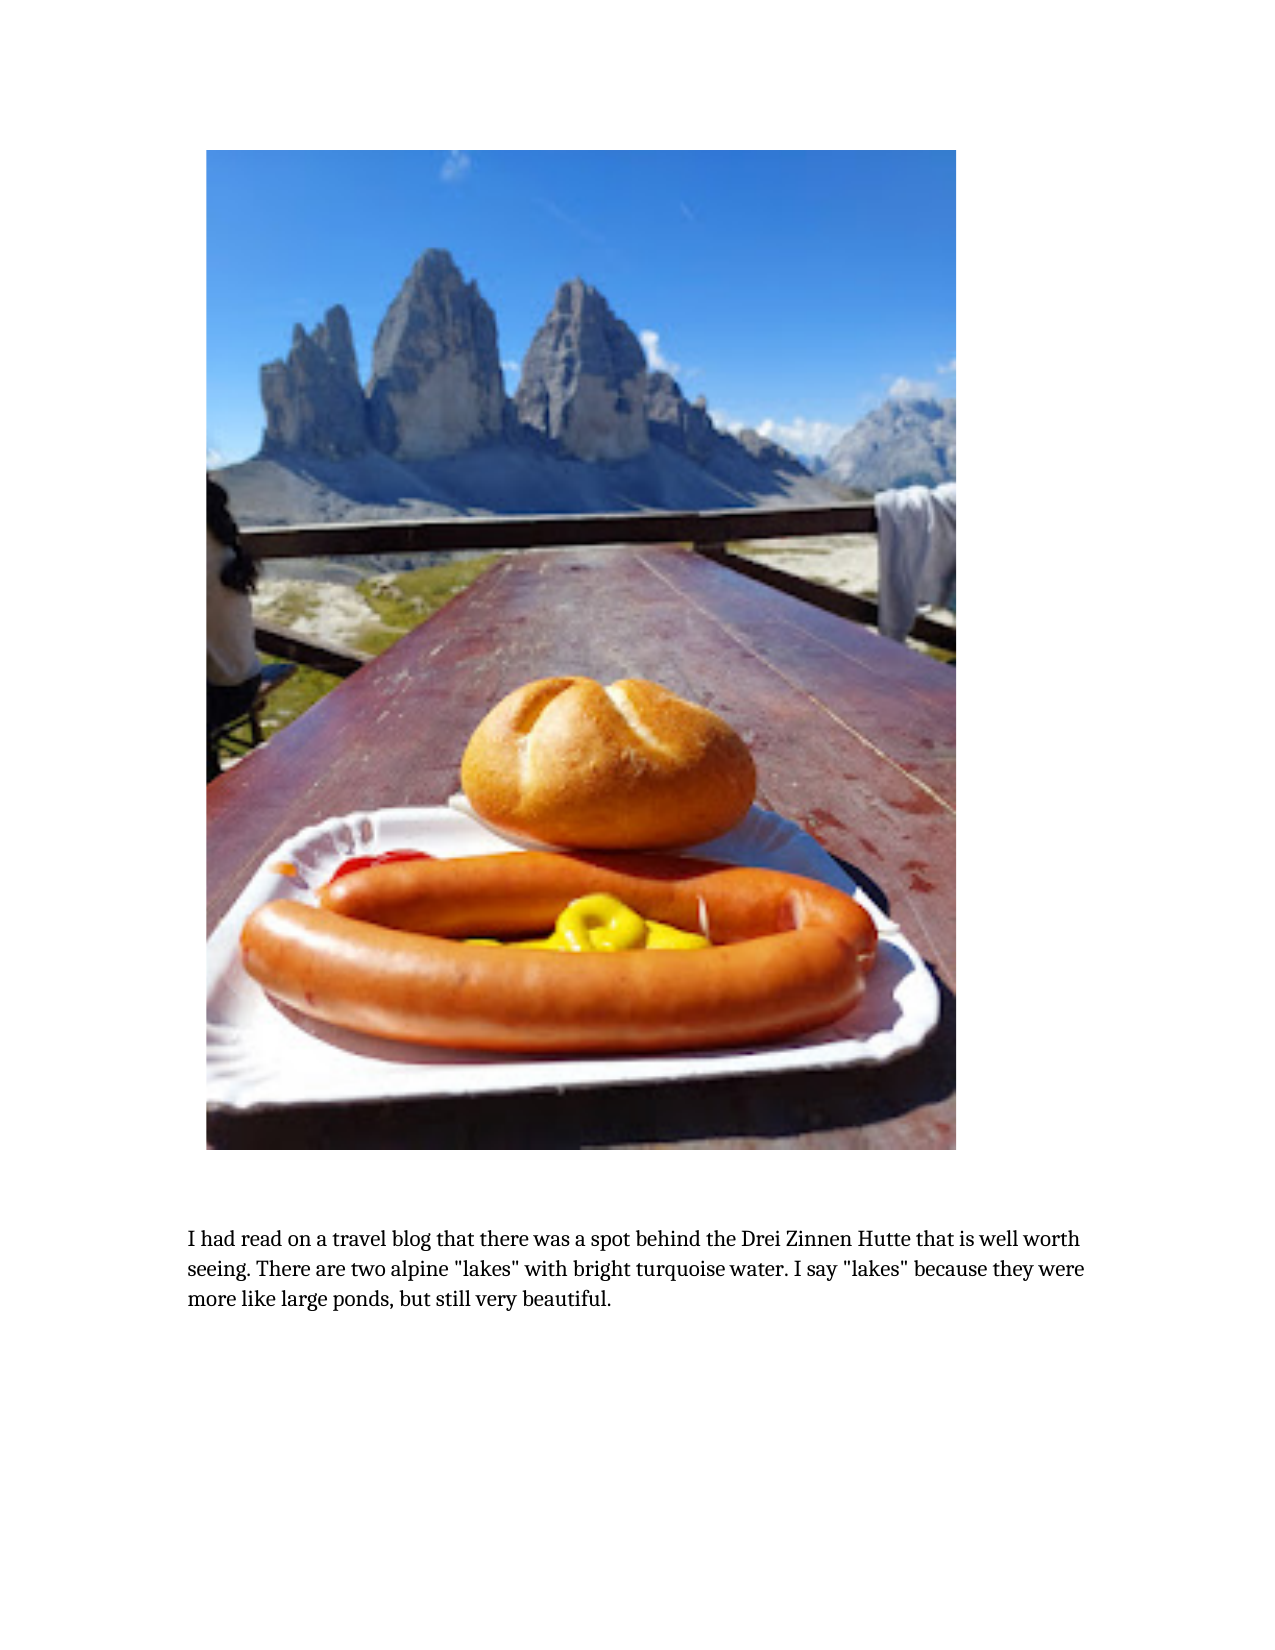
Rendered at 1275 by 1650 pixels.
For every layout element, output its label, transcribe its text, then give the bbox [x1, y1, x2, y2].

text I had read on a travel blog that there was a spot behind the Drei Zinnen Hutte that is well worth seeing. There are two alpine "lakes" with bright turquoise water. I say "lakes" because they were more like large ponds, but still very beautiful. [187, 1226, 1087, 1312]
picture [206, 150, 957, 1150]
